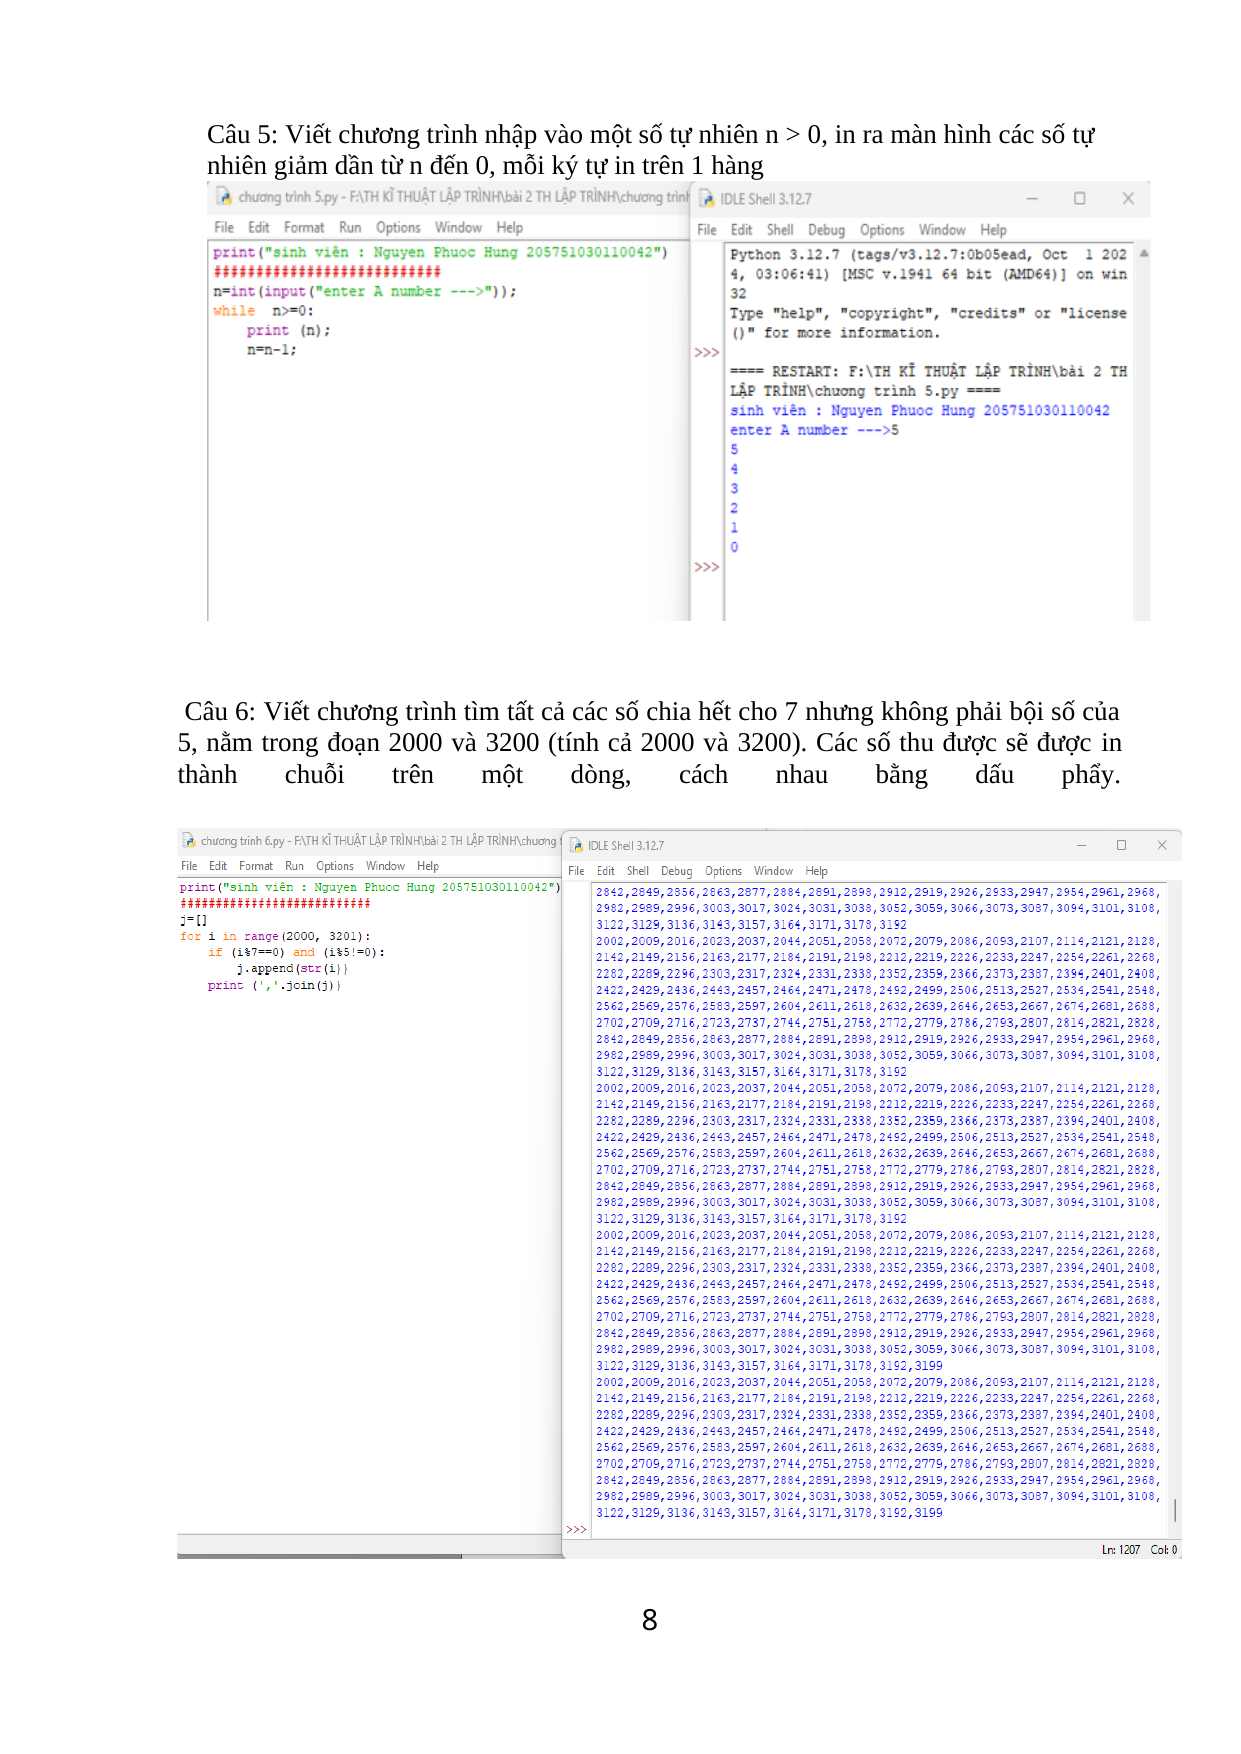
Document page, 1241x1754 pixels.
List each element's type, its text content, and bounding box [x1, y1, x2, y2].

picture [177, 828, 1182, 1559]
text Câu 5: Viết chương trình nhập vào một số tự nhiên n > 0, in ra màn hình các số tự nhiên giảm dần từ n đến 0, mỗi ký tự in trên 1 hàng [207, 118, 1122, 180]
text Câu 6: Viết chương trình tìm tất cả các số chia hết cho 7 nhưng không phải bội số của 5, nằm trong đoạn 2000 và 3200 (tính cả 2000 và 3200). Các số thu được sẽ được in thành chuỗi trên một dòng, cách nhau bằng dấu phẩy. [177, 695, 1122, 828]
picture [206, 180, 1152, 621]
